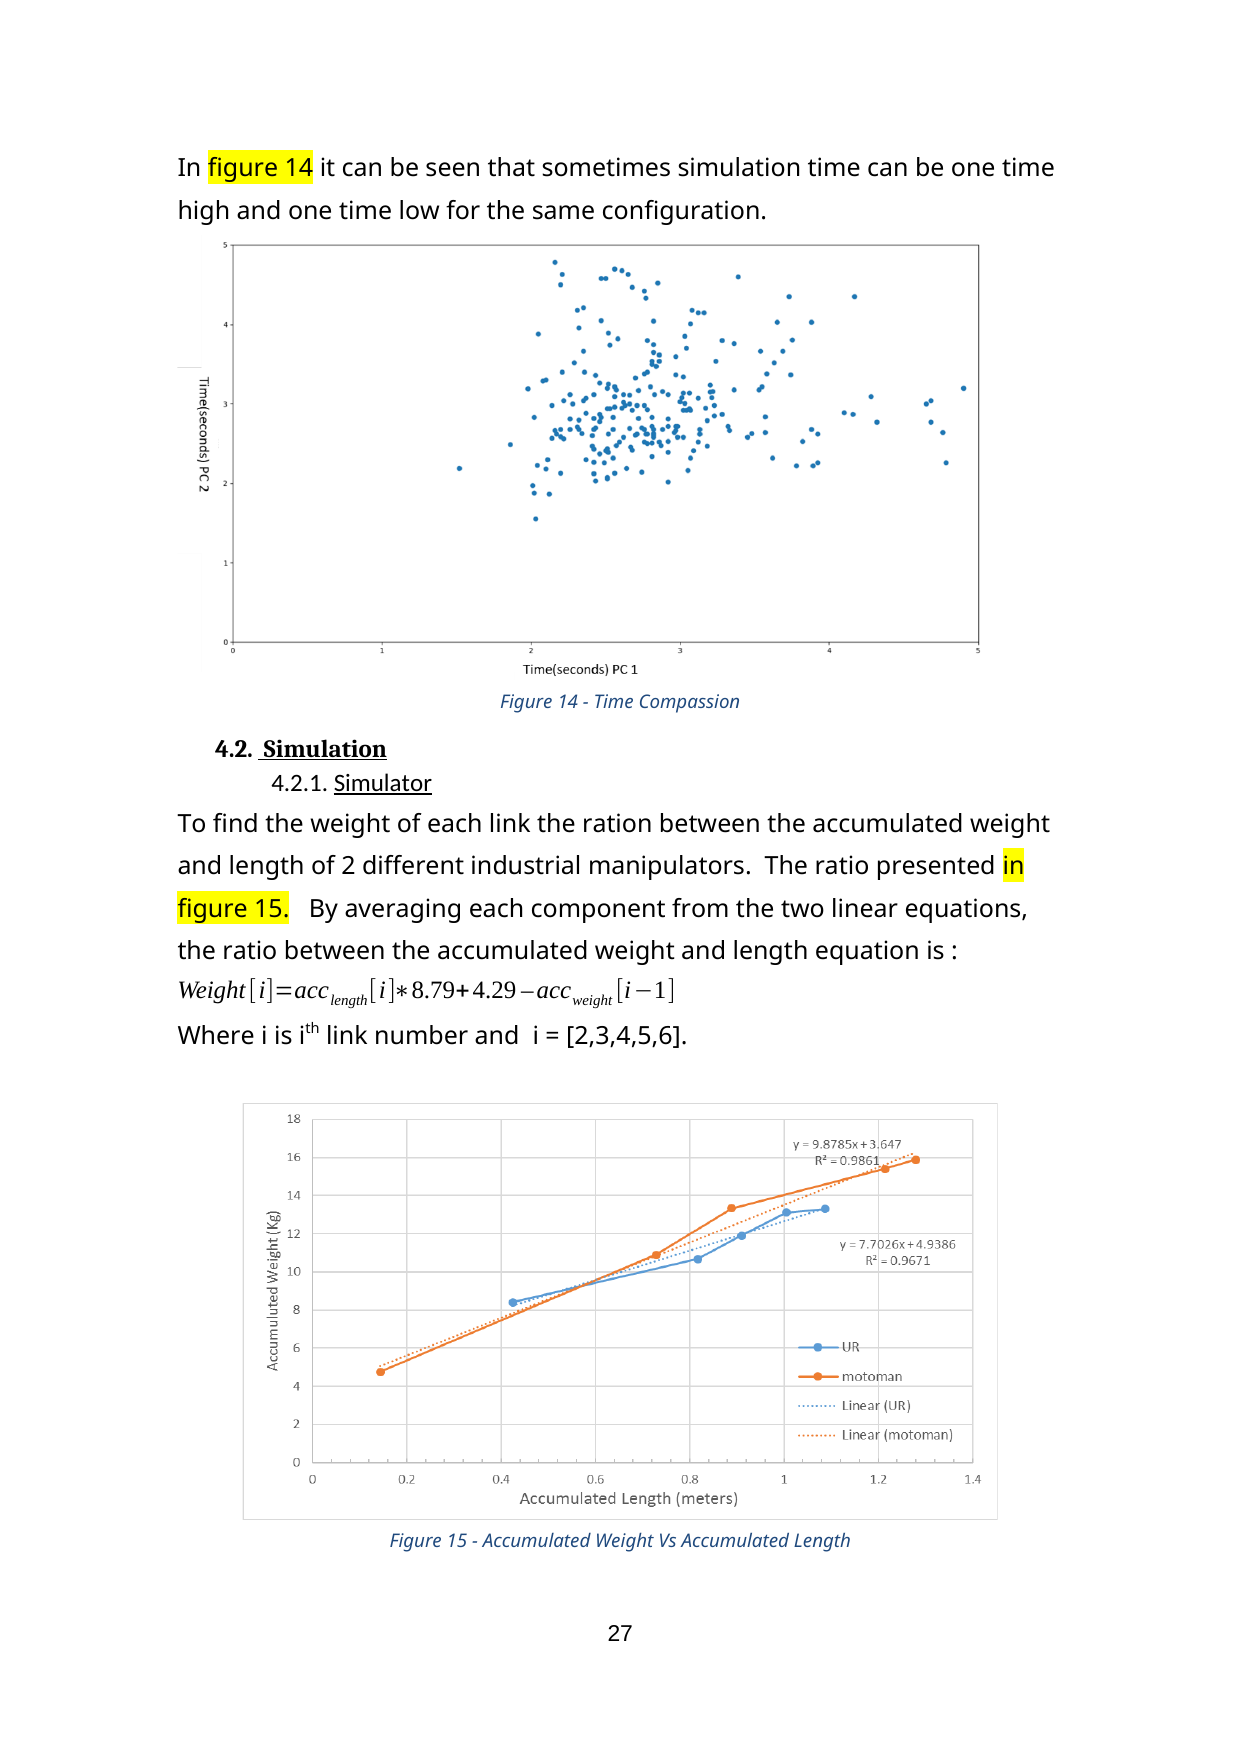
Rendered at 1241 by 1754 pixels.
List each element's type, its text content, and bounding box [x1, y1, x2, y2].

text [177, 150, 1063, 227]
picture [242, 1103, 998, 1520]
text Where i is ith link number and i = [2,3,4,5,6]. [177, 1018, 1063, 1052]
subtitle Simulation [215, 734, 1063, 763]
subtitle Simulator [271, 767, 1063, 798]
picture [177, 235, 986, 680]
text To find the weight of each link the ration between the accumulated weight and length of 2 different industrial manipulators. The ratio presented in figure 15. By averaging each component from the two linear equations, the ratio between the accumulated weight and length equation is : [177, 806, 1063, 967]
